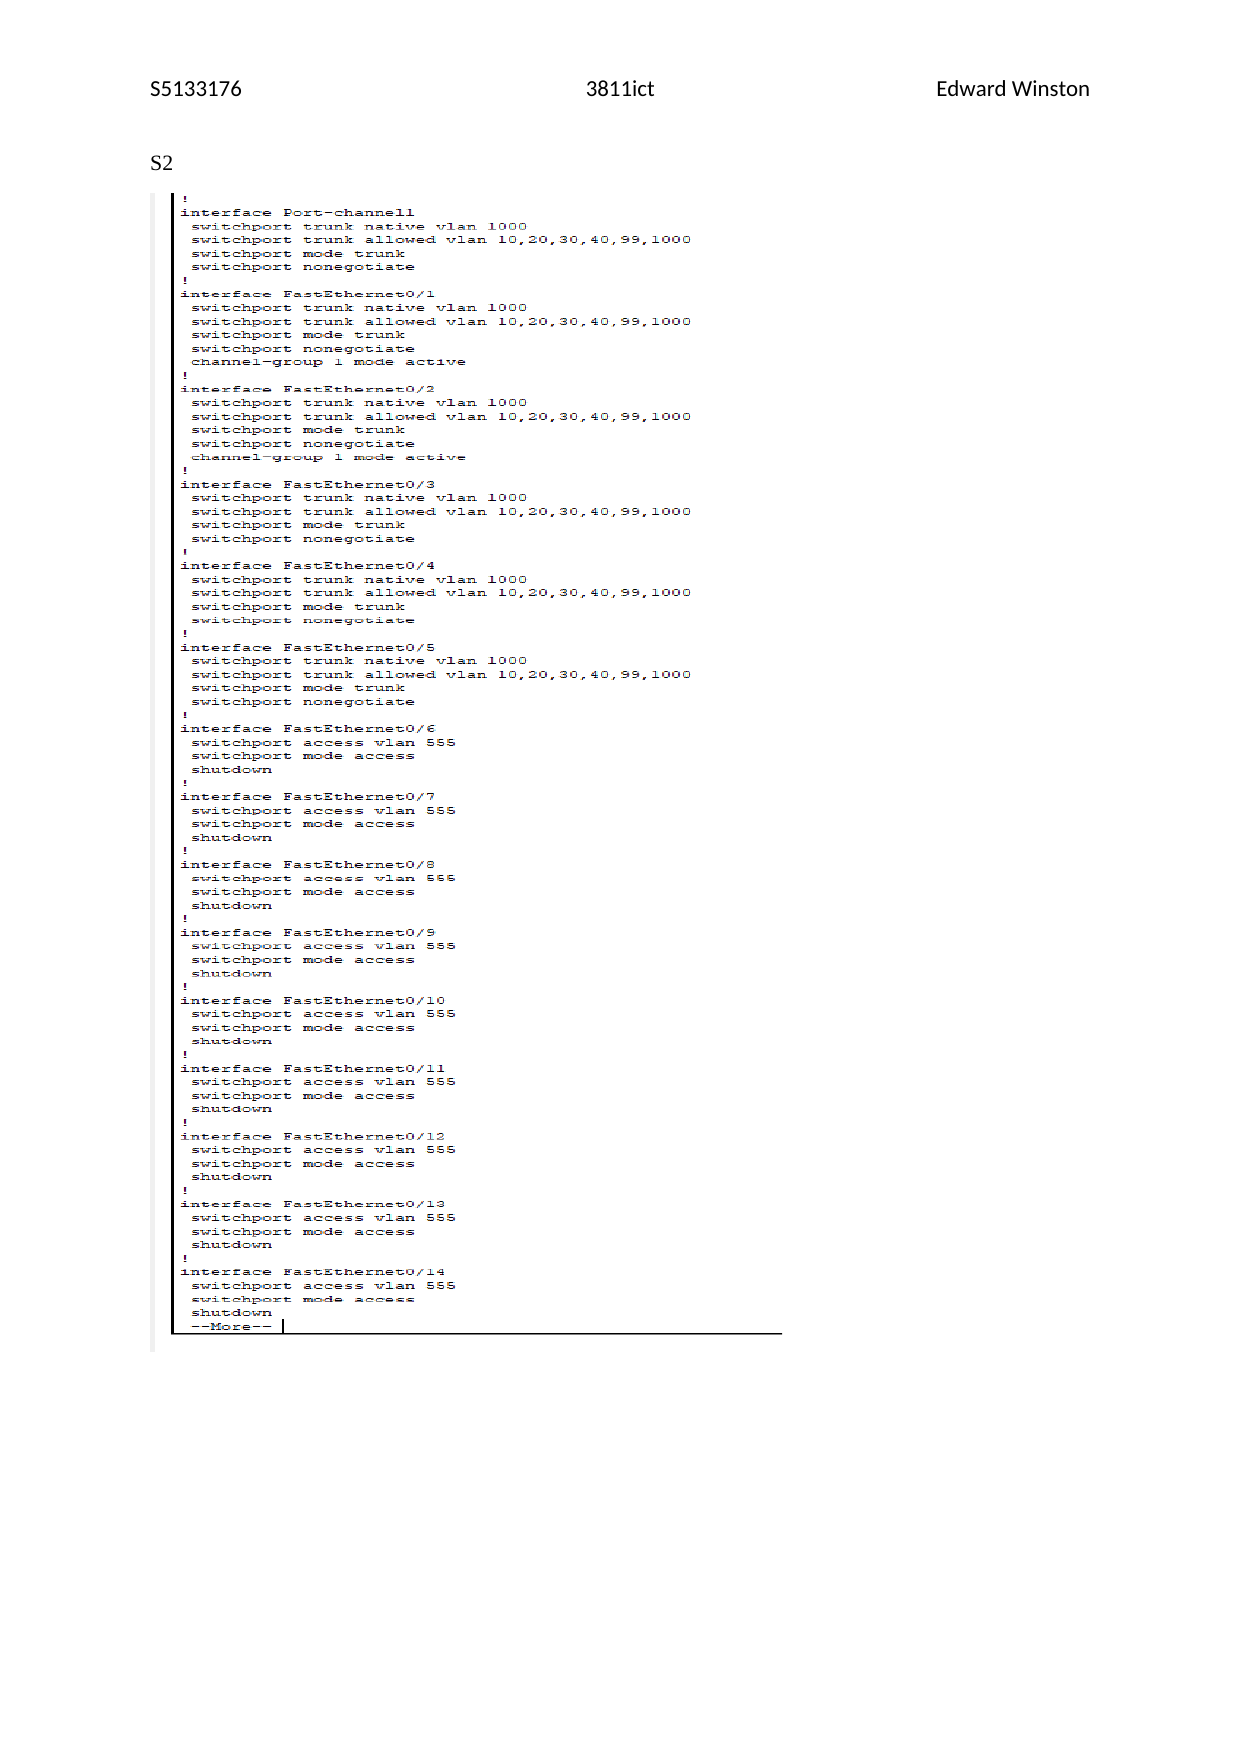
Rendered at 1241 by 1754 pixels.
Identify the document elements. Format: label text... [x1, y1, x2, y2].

picture [150, 193, 783, 1352]
text S2 [150, 150, 1090, 175]
